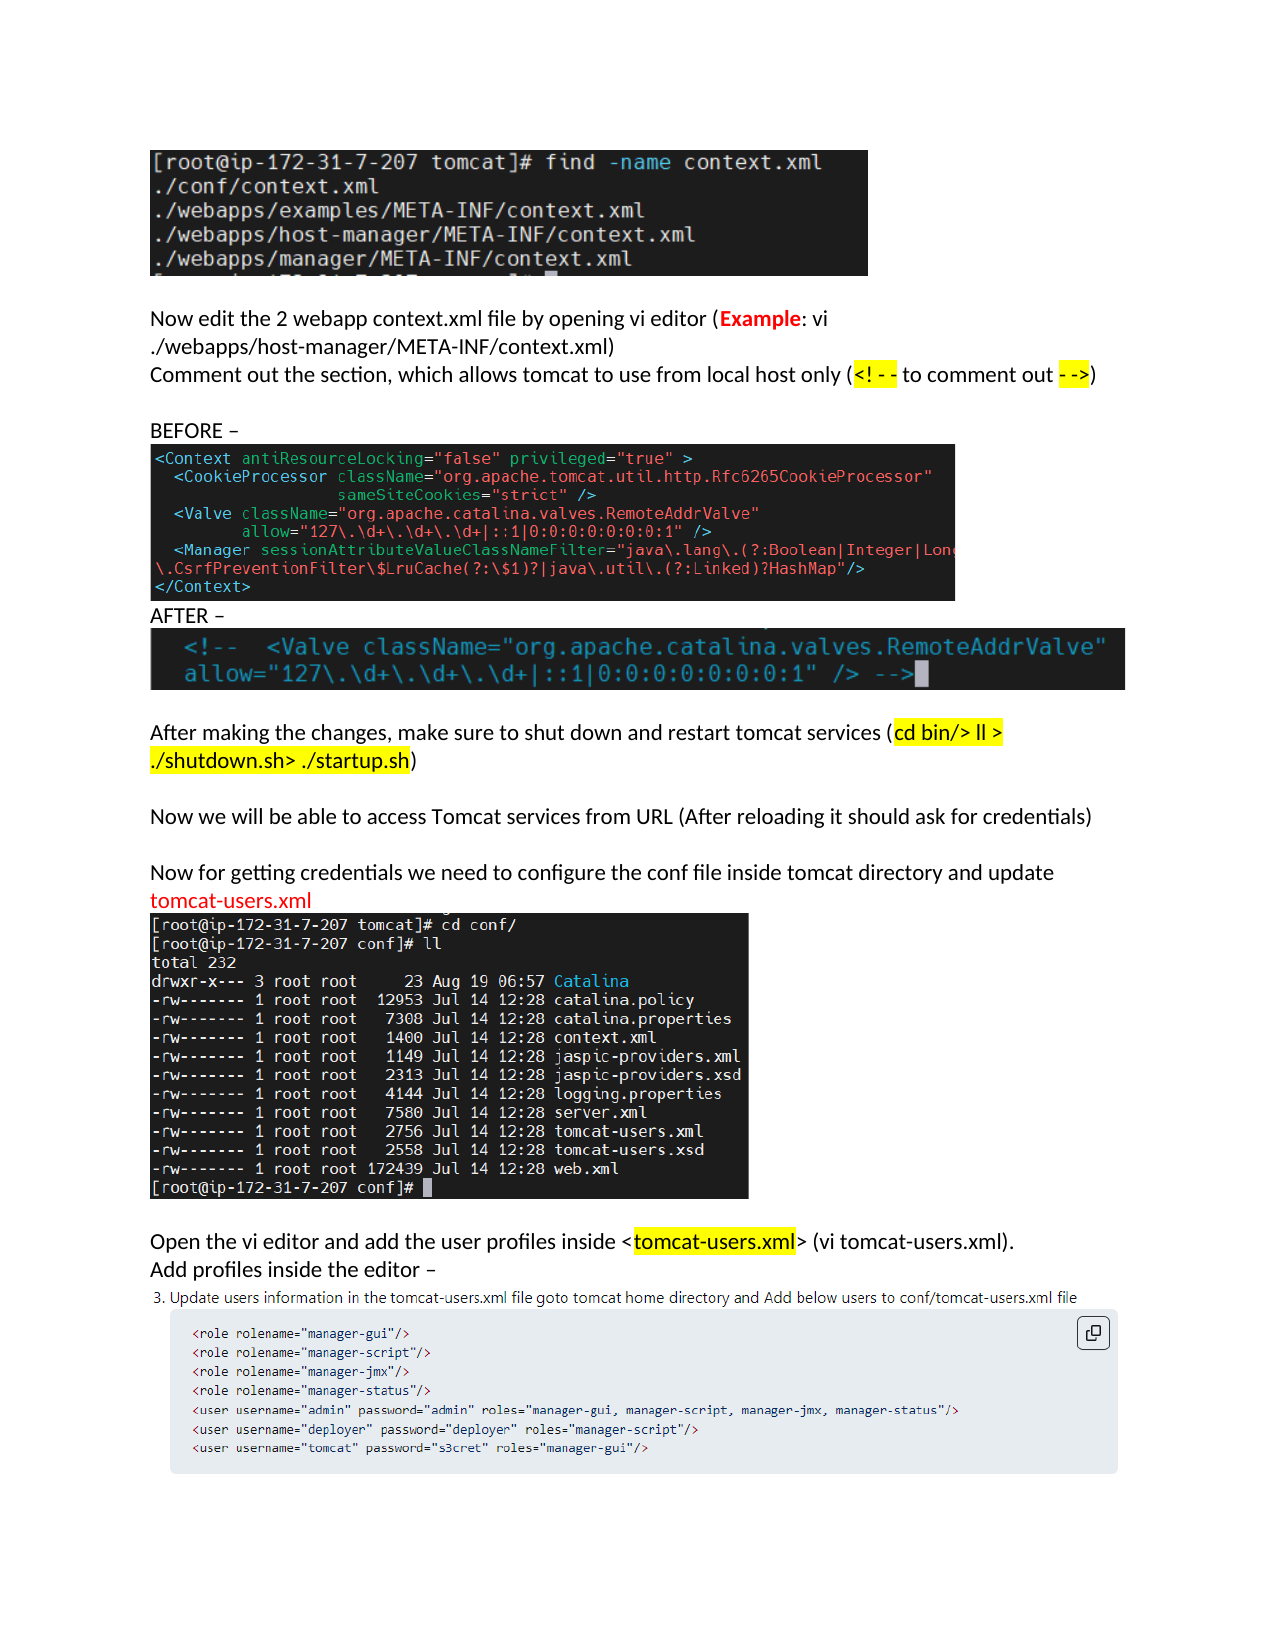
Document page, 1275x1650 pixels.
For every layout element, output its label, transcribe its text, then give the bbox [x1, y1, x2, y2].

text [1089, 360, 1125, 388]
text Now we will be able to access Tomcat services from URL (After reloading it should ask for credentials) [150, 802, 1125, 830]
text AFTER – [150, 601, 1125, 628]
picture [150, 444, 956, 601]
text Add profiles inside the editor – [150, 1255, 1125, 1282]
text Now for getting credentials we need to configure the conf file inside tomcat directory and update tomcat-users.xml [150, 858, 1125, 914]
text After making the changes, make sure to shut down and restart tomcat services (cd bin/> ll > ./shutdown.sh> ./startup.sh) [150, 718, 1125, 774]
text Now edit the 2 webapp context.xml file by opening vi editor (Example: vi ./webapps/host-manager/META-INF/context.xml) [150, 304, 1125, 360]
text Comment out the section, which allows tomcat to use from local host only (<! - - to comment out - ->) [150, 360, 854, 388]
picture [150, 150, 868, 276]
picture [150, 628, 1125, 690]
text BEFORE – [150, 416, 1125, 444]
text Open the vi editor and add the user profiles inside <tomcat-users.xml> (vi tomcat-users.xml). [150, 1227, 634, 1255]
picture [150, 1282, 1125, 1479]
picture [150, 913, 749, 1199]
text Open the vi editor and add the user profiles inside <tomcat-users.xml> (vi tomcat-users.xml). [796, 1227, 1125, 1255]
